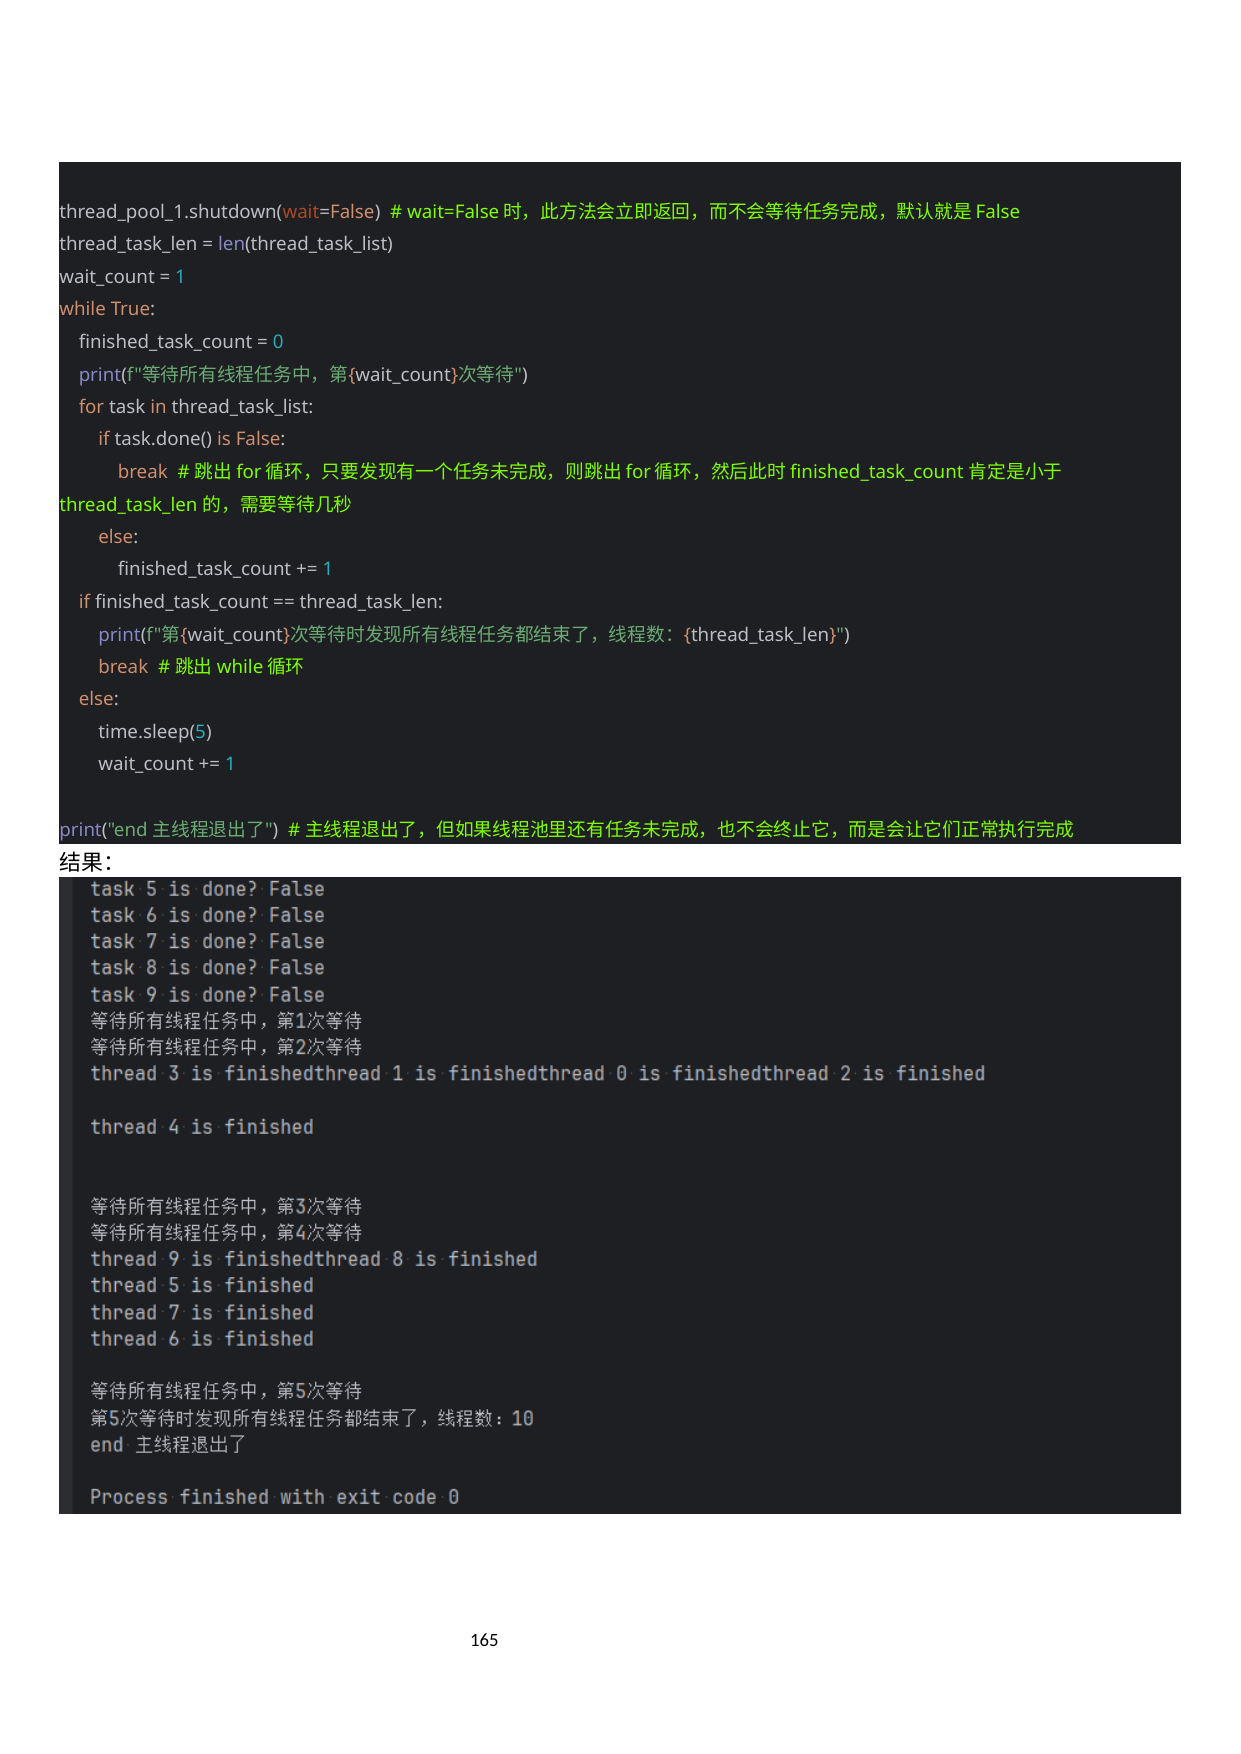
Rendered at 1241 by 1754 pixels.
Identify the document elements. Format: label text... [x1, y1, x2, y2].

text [59, 162, 1181, 844]
text 结果： [59, 844, 1181, 877]
picture [59, 877, 1182, 1514]
